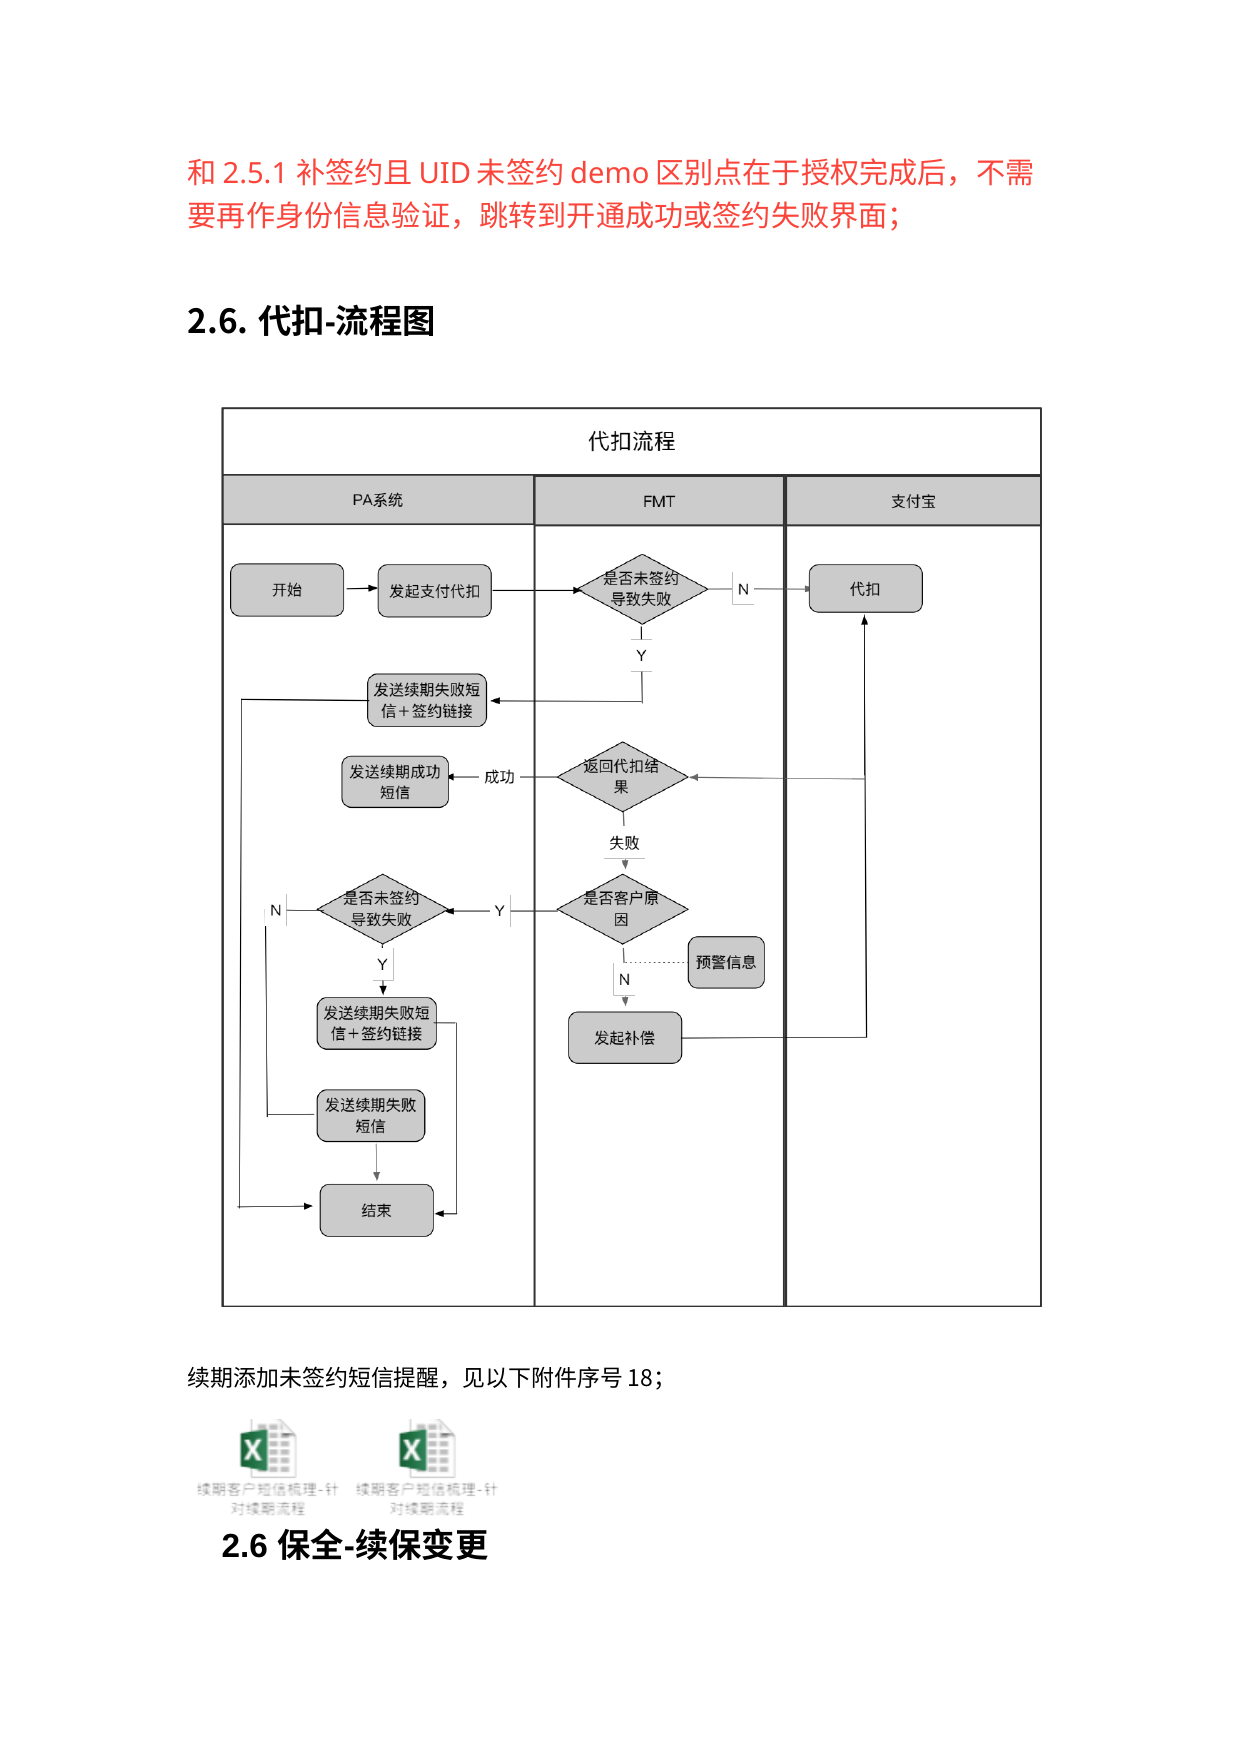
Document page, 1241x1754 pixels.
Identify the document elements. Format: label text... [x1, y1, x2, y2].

subtitle 2.6. 代扣-流程图 [187, 295, 1053, 343]
text 和2.5.1 补签约且UID未签约demo区别点在于授权完成后，不需要再作身份信息验证，跳转到开通成功或签约失败界面； [187, 150, 1053, 235]
text 2.6 保全-续保变更 [187, 1519, 1053, 1567]
text 续期添加未签约短信提醒，见以下附件序号18； [187, 1360, 1053, 1393]
